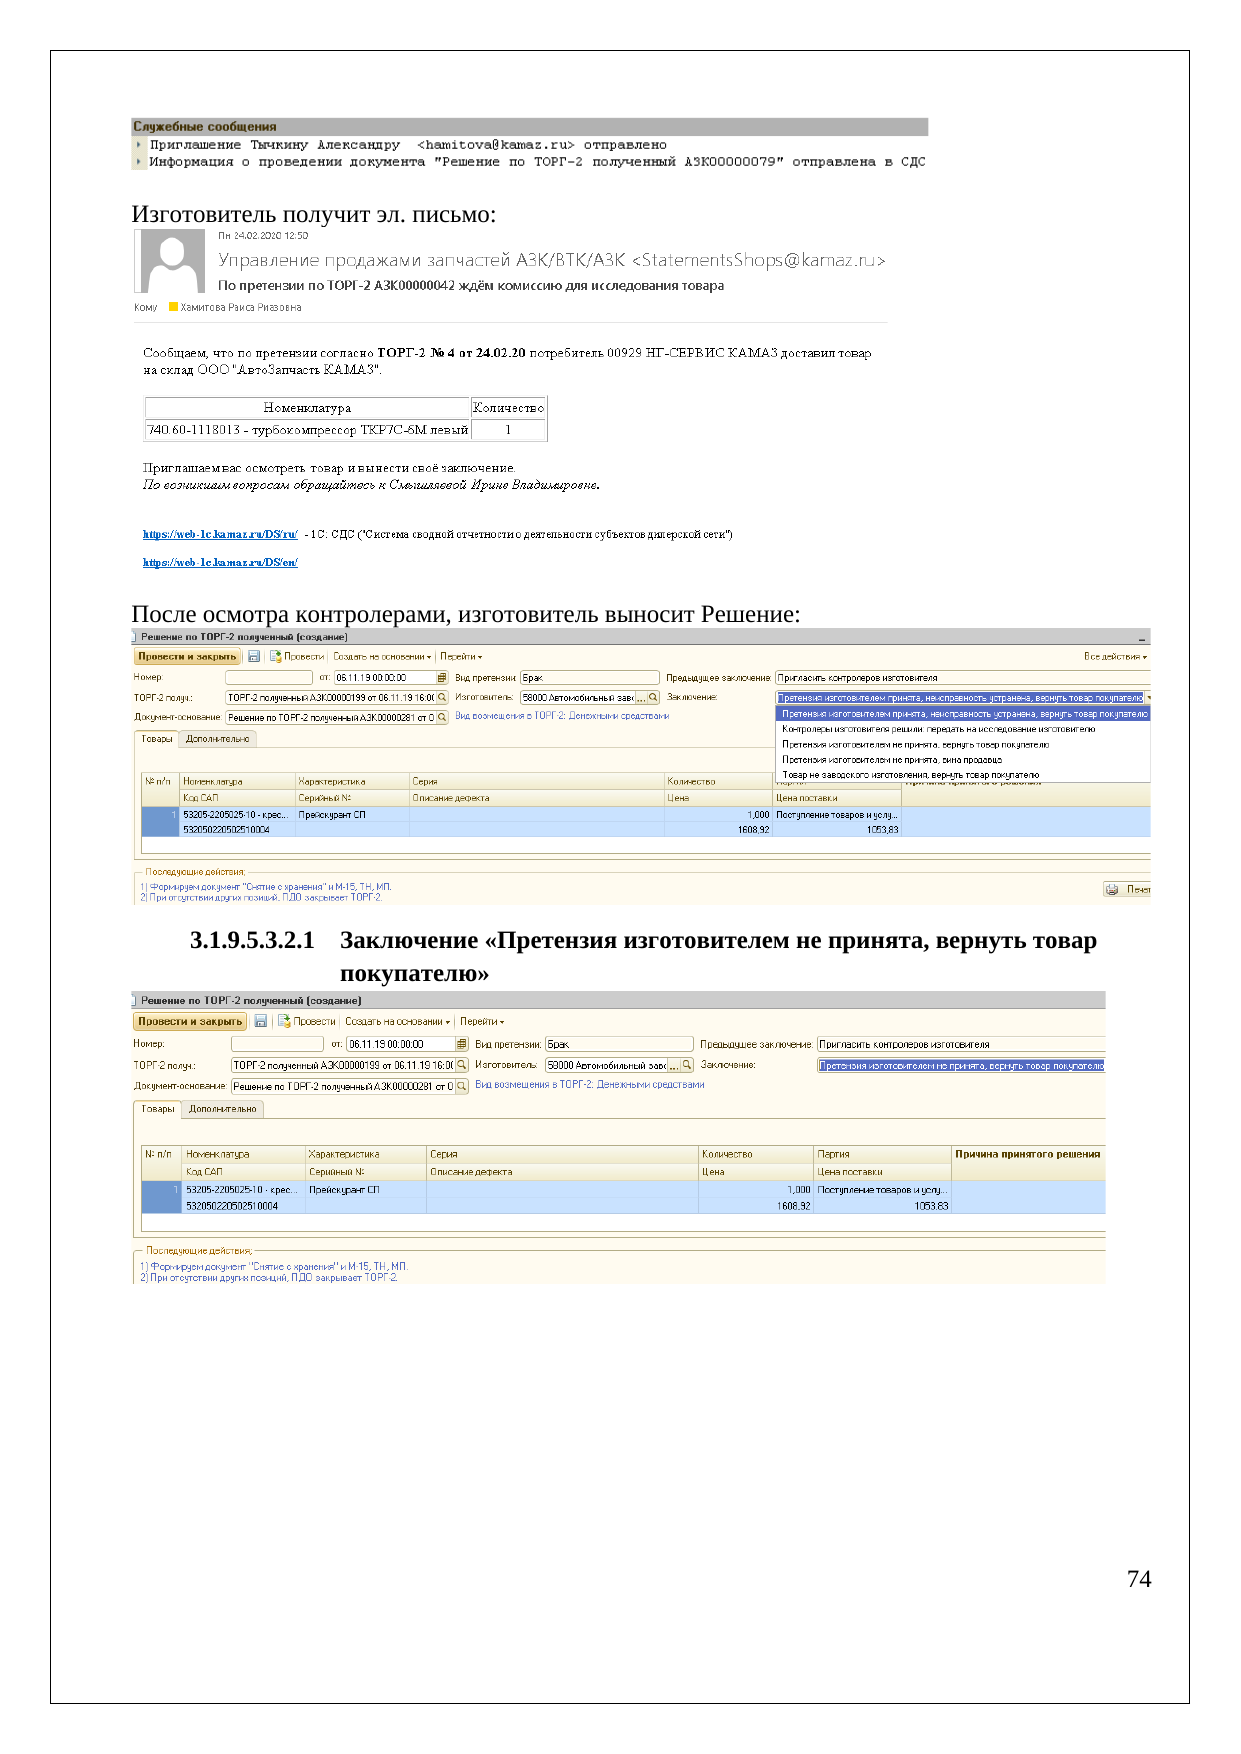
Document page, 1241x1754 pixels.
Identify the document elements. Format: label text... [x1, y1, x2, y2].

subtitle Заключение «Претензия изготовителем не принята, вернуть товар покупателю» [190, 925, 1152, 987]
picture [131, 227, 888, 571]
picture [131, 117, 929, 170]
text После осмотра контролерами, изготовитель выносит Решение: [131, 599, 1152, 628]
text Изготовитель получит эл. письмо: [131, 199, 1152, 227]
picture [131, 991, 1106, 1284]
picture [131, 628, 1151, 905]
